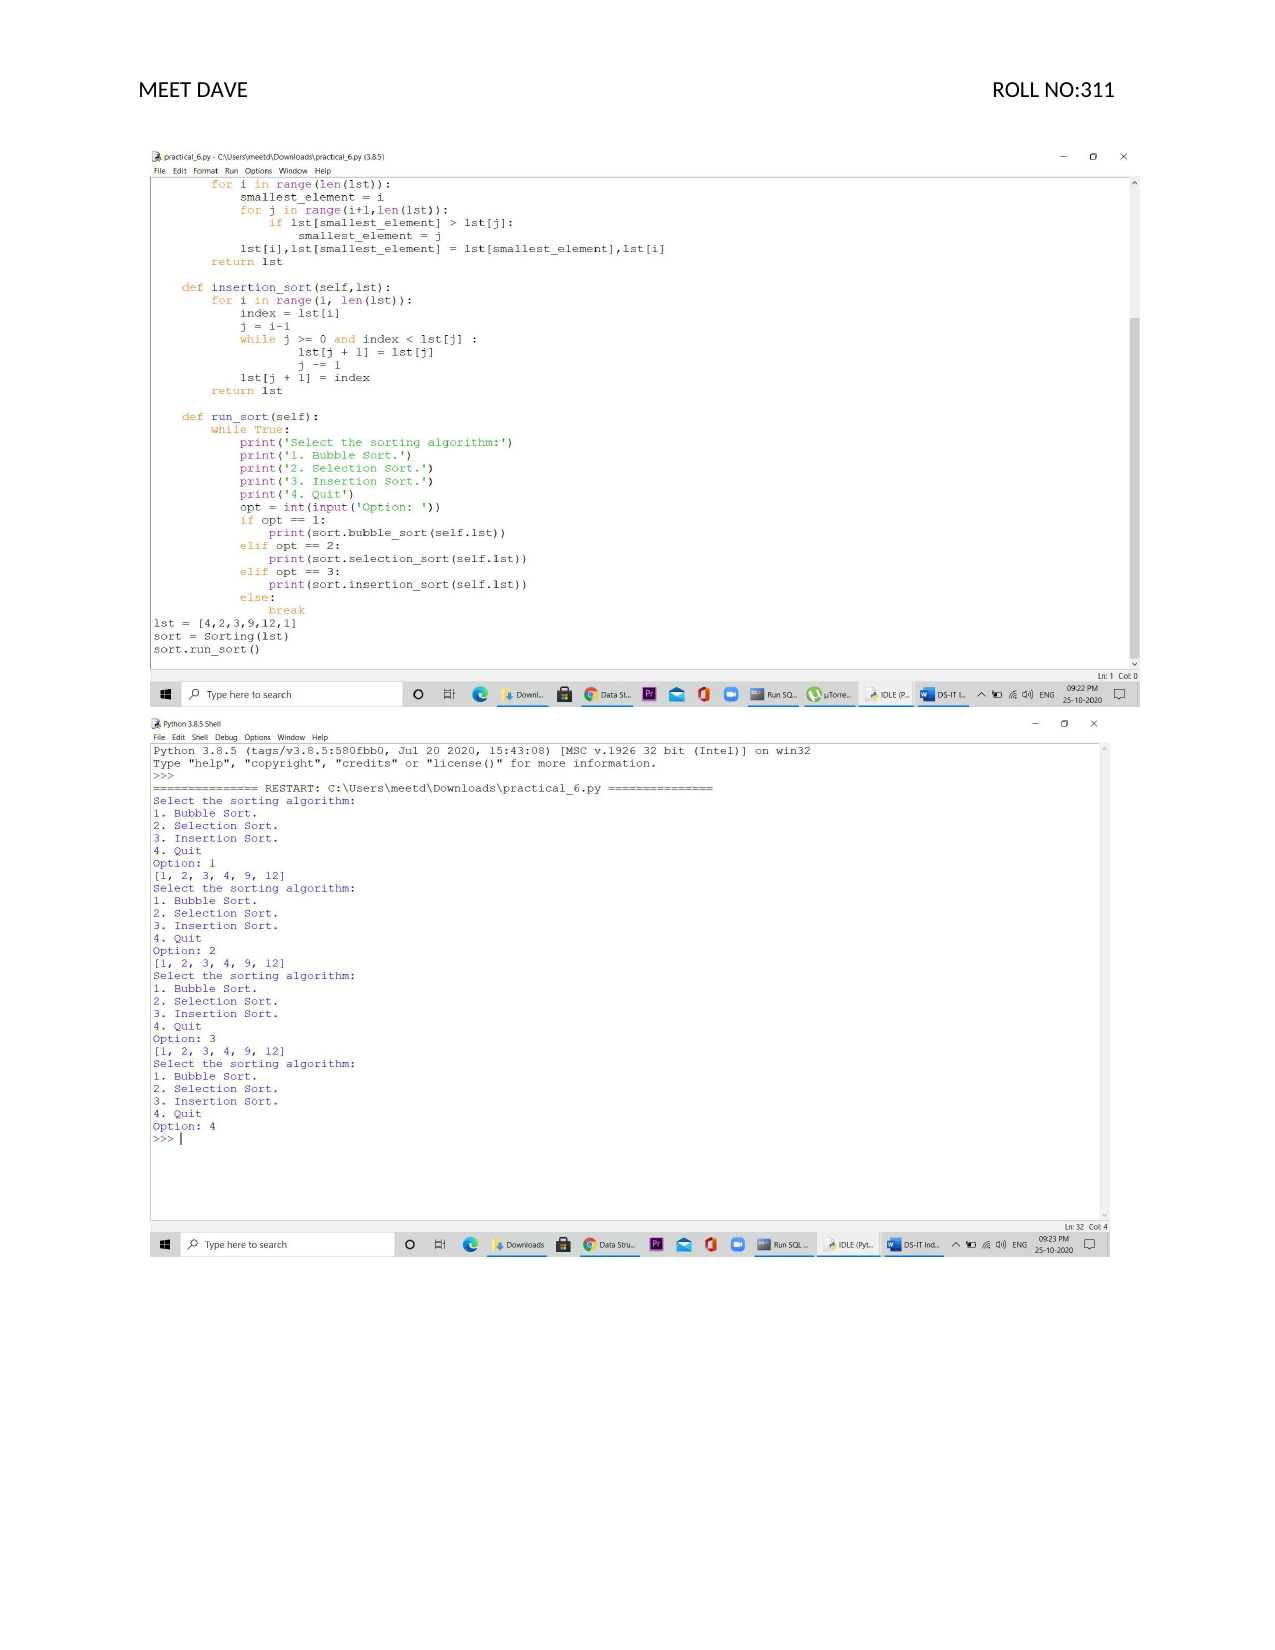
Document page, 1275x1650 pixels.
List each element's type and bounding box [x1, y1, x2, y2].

picture [150, 716, 1110, 1257]
picture [150, 149, 1140, 707]
